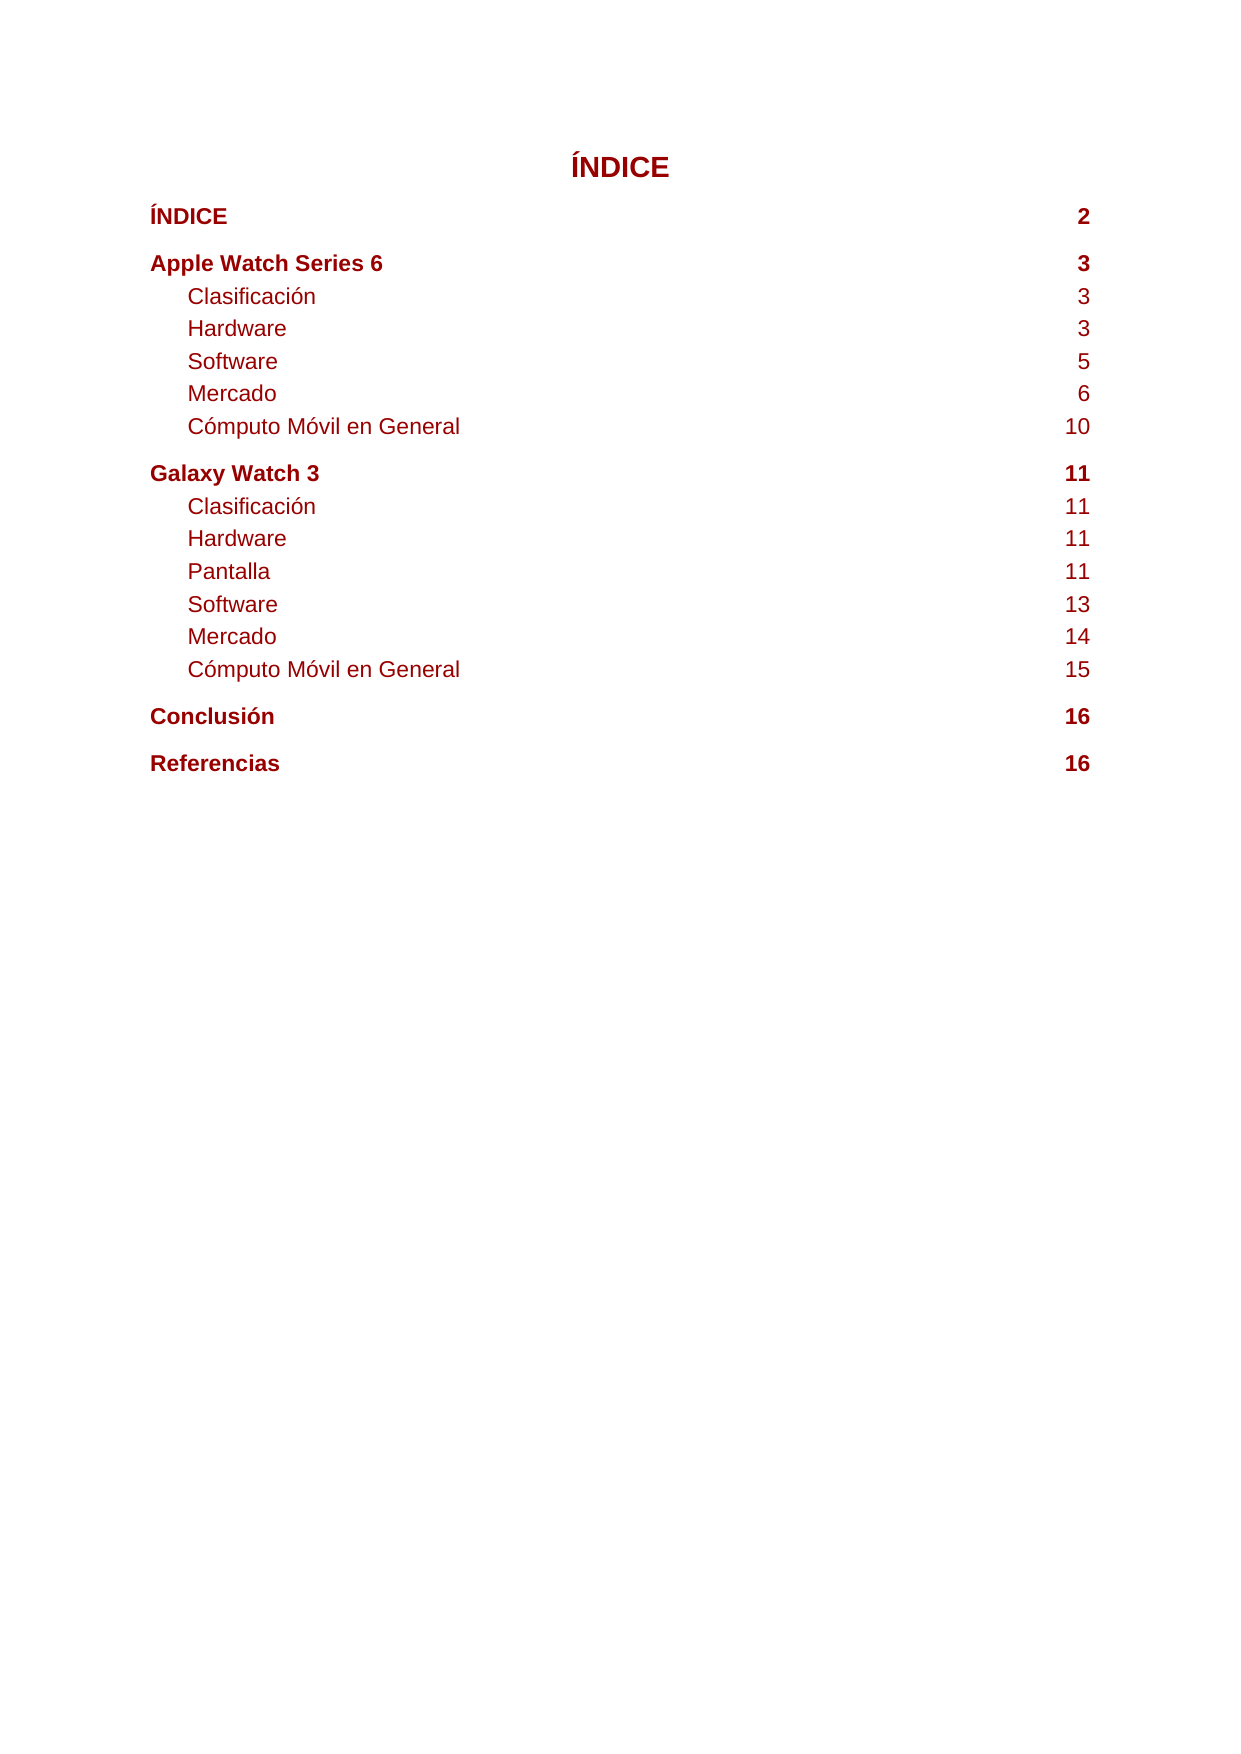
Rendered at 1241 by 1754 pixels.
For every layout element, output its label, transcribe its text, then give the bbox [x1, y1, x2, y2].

subtitle ÍNDICE [150, 150, 1090, 183]
